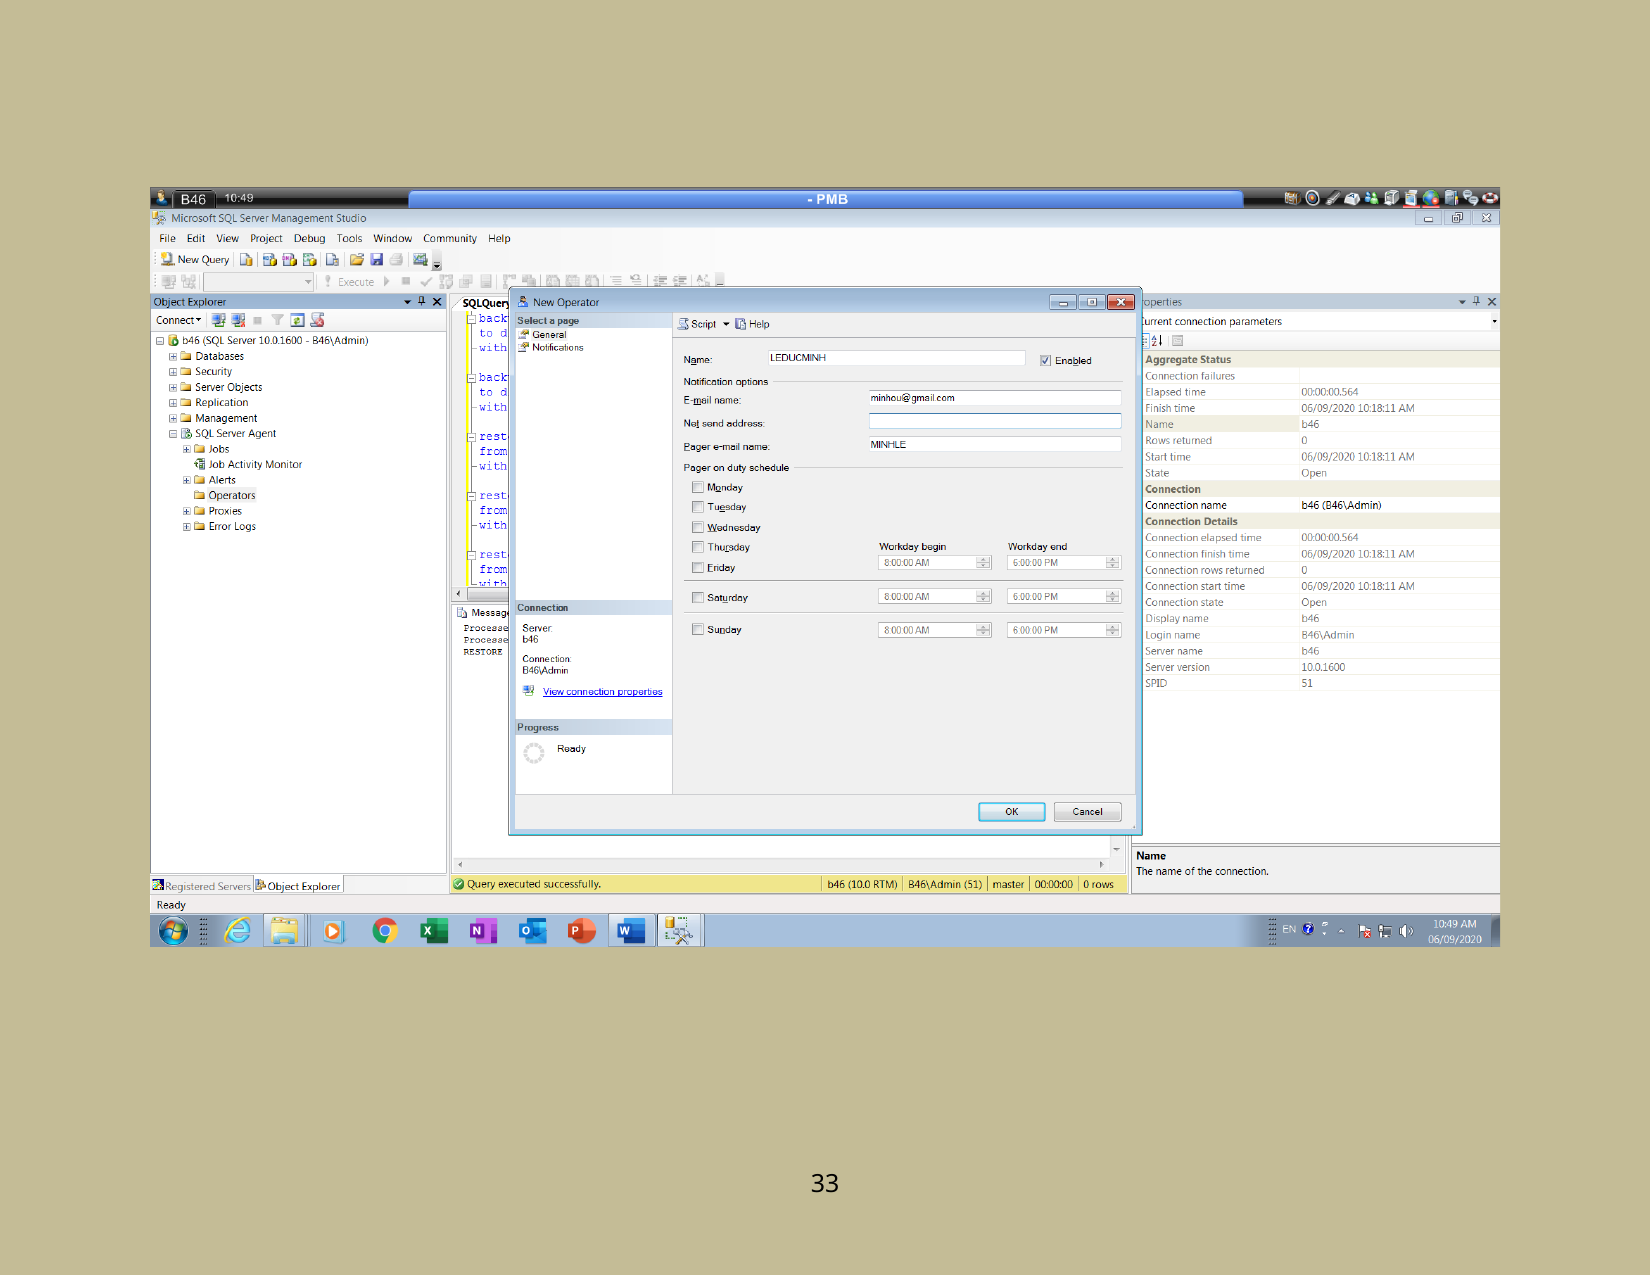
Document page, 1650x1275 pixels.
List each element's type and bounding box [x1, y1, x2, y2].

picture [150, 187, 1500, 947]
